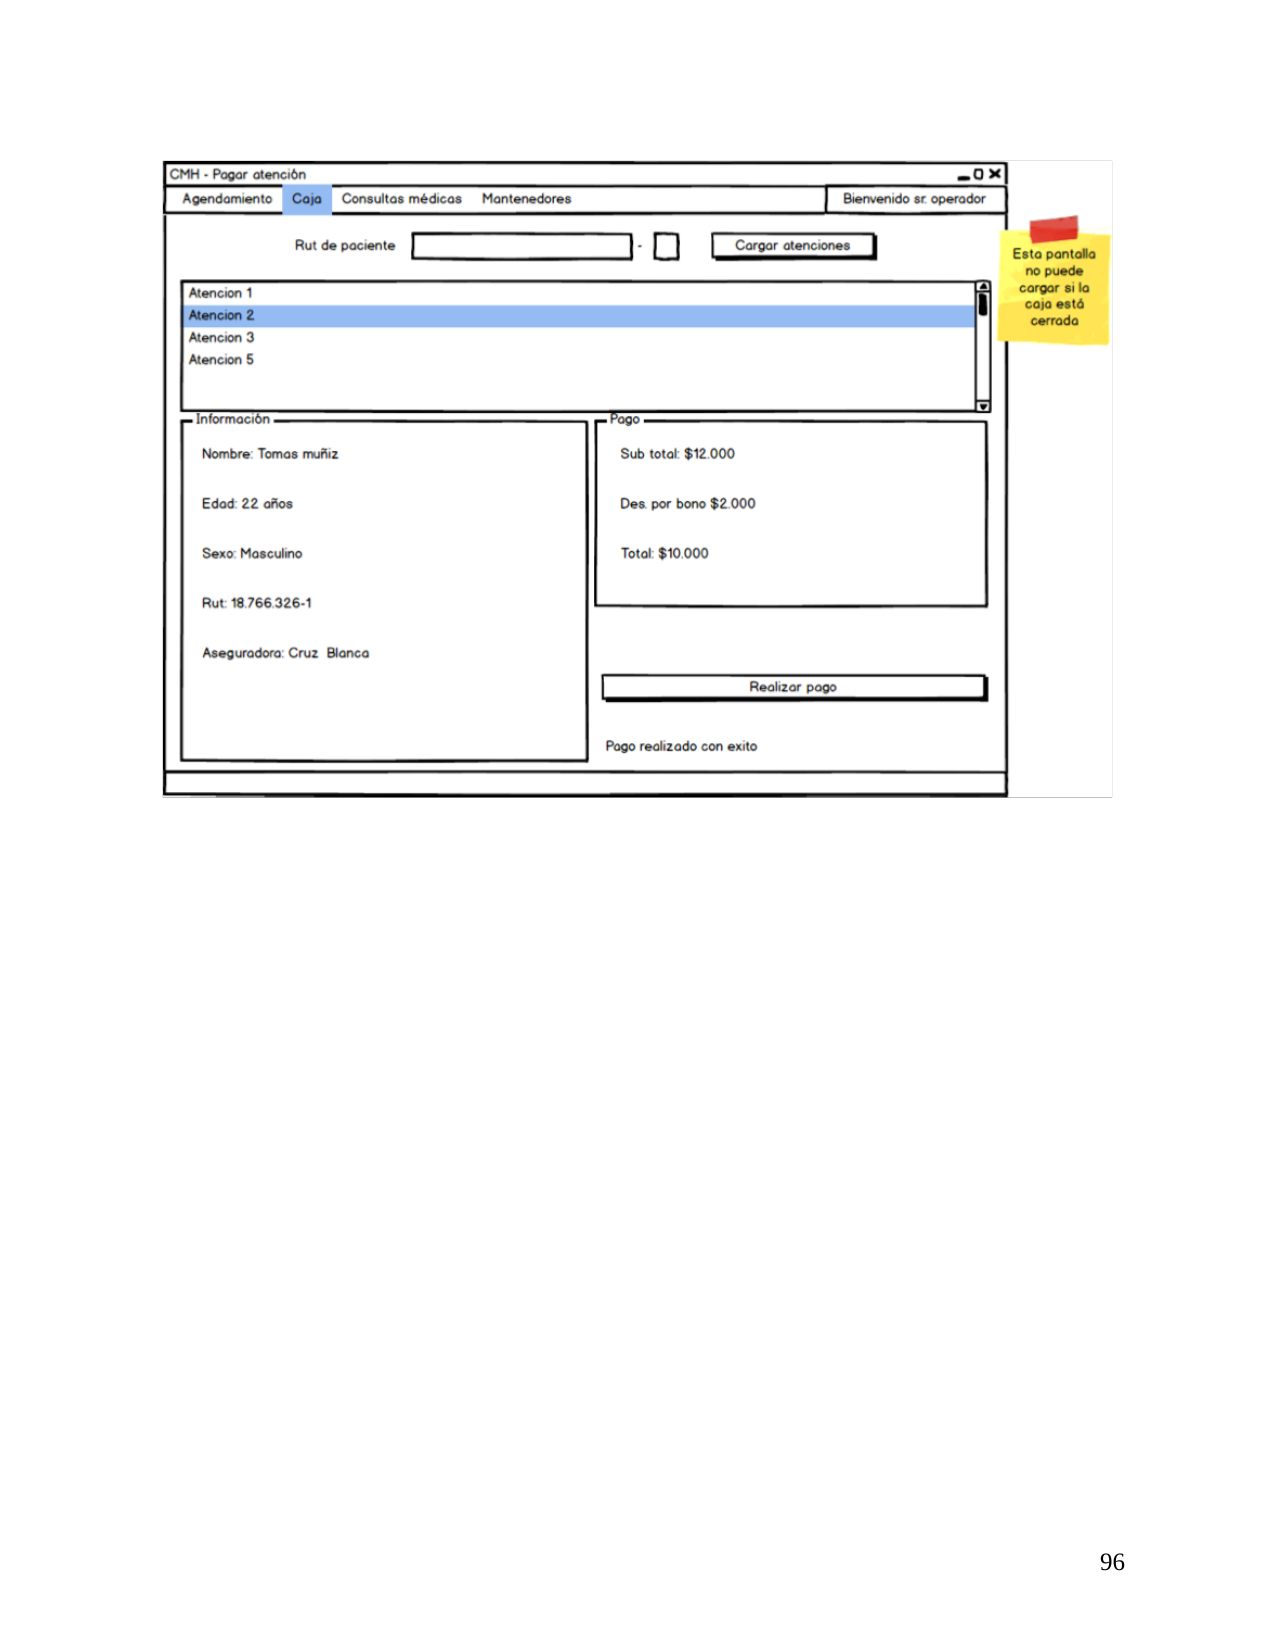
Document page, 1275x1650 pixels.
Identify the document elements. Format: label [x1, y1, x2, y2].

picture [151, 150, 1124, 903]
